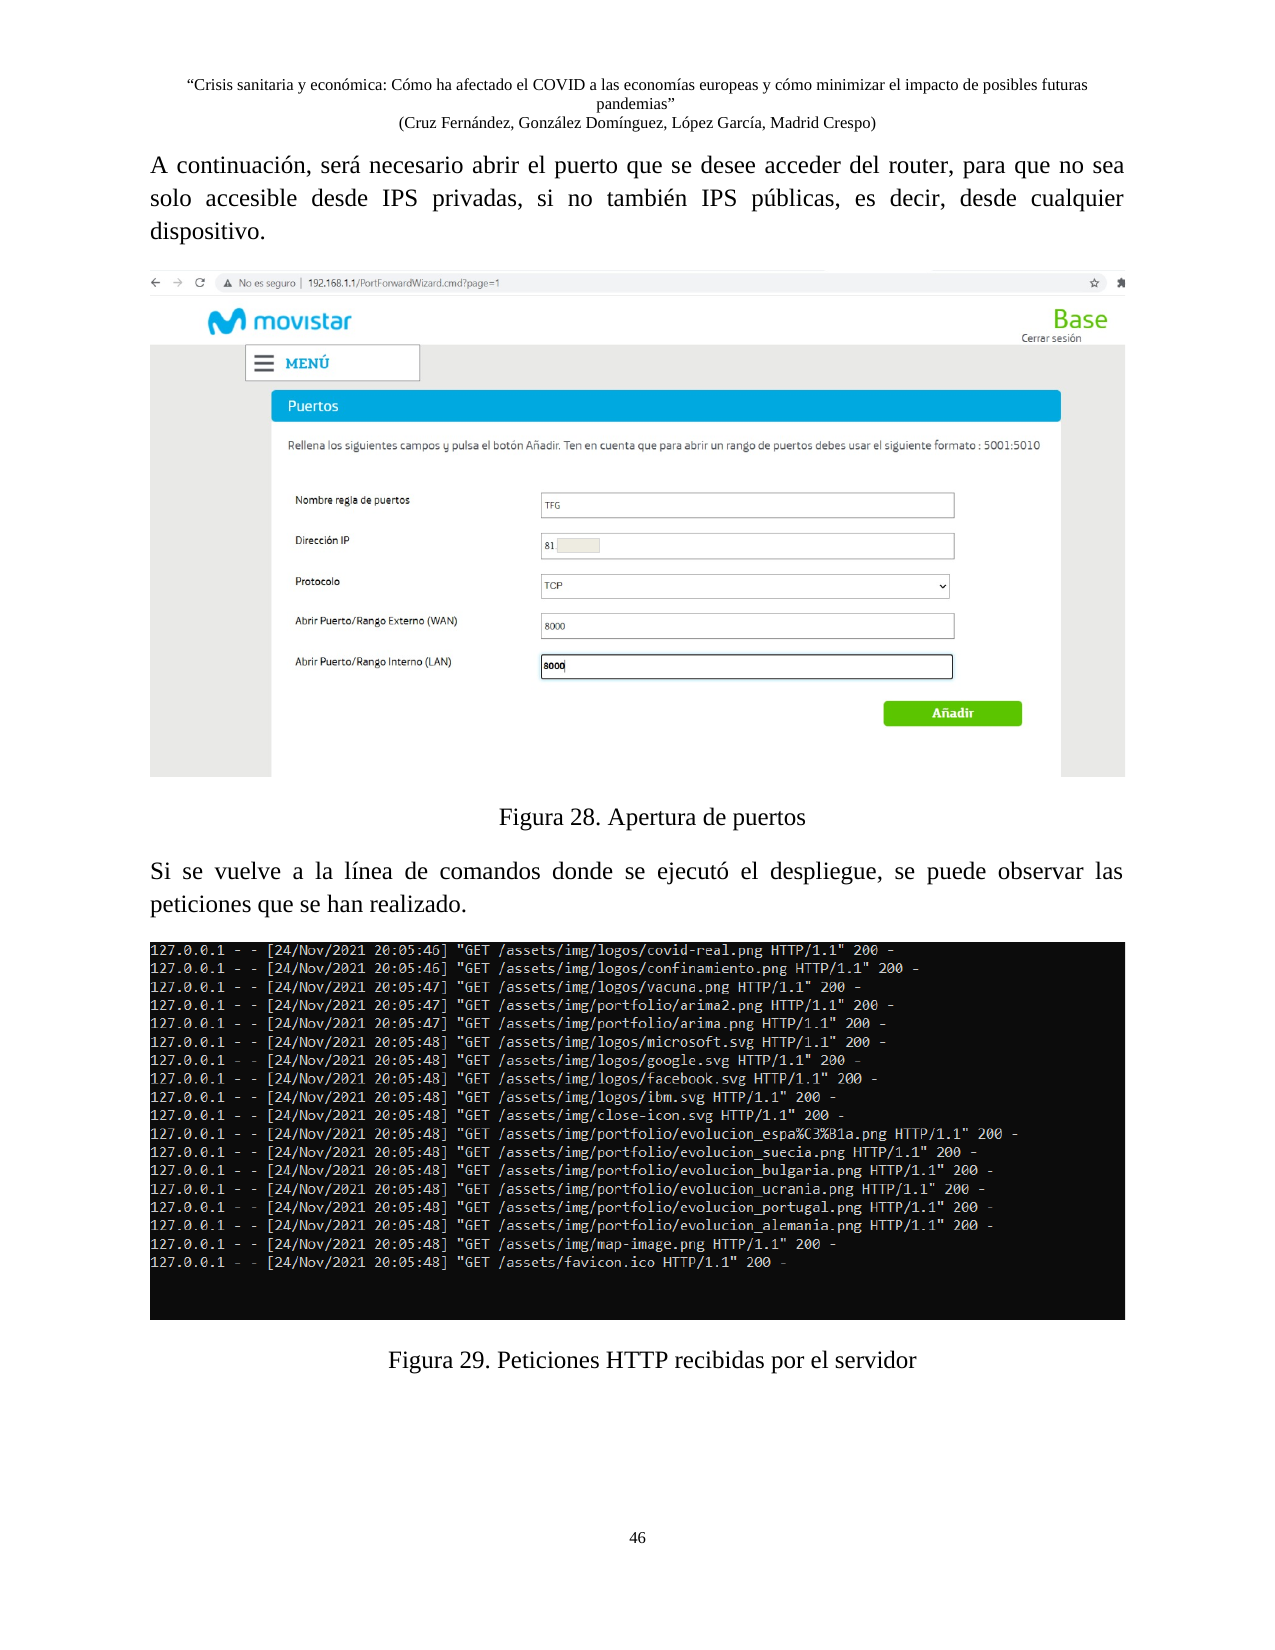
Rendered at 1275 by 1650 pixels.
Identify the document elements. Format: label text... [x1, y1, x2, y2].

picture [150, 270, 1125, 777]
text Figura 28. Apertura de puertos [179, 802, 1125, 831]
text Figura 29. Peticiones HTTP recibidas por el servidor [179, 1345, 1125, 1374]
text Si se vuelve a la línea de comandos donde se ejecutó el despliegue, se puede observar las peticiones que se han realizado. [150, 856, 1125, 917]
picture [150, 942, 1125, 1320]
text A continuación, será necesario abrir el puerto que se desee acceder del router, para que no sea solo accesible desde IPS privadas, si no también IPS públicas, es decir, desde cualquier dispositivo. [150, 150, 1125, 245]
